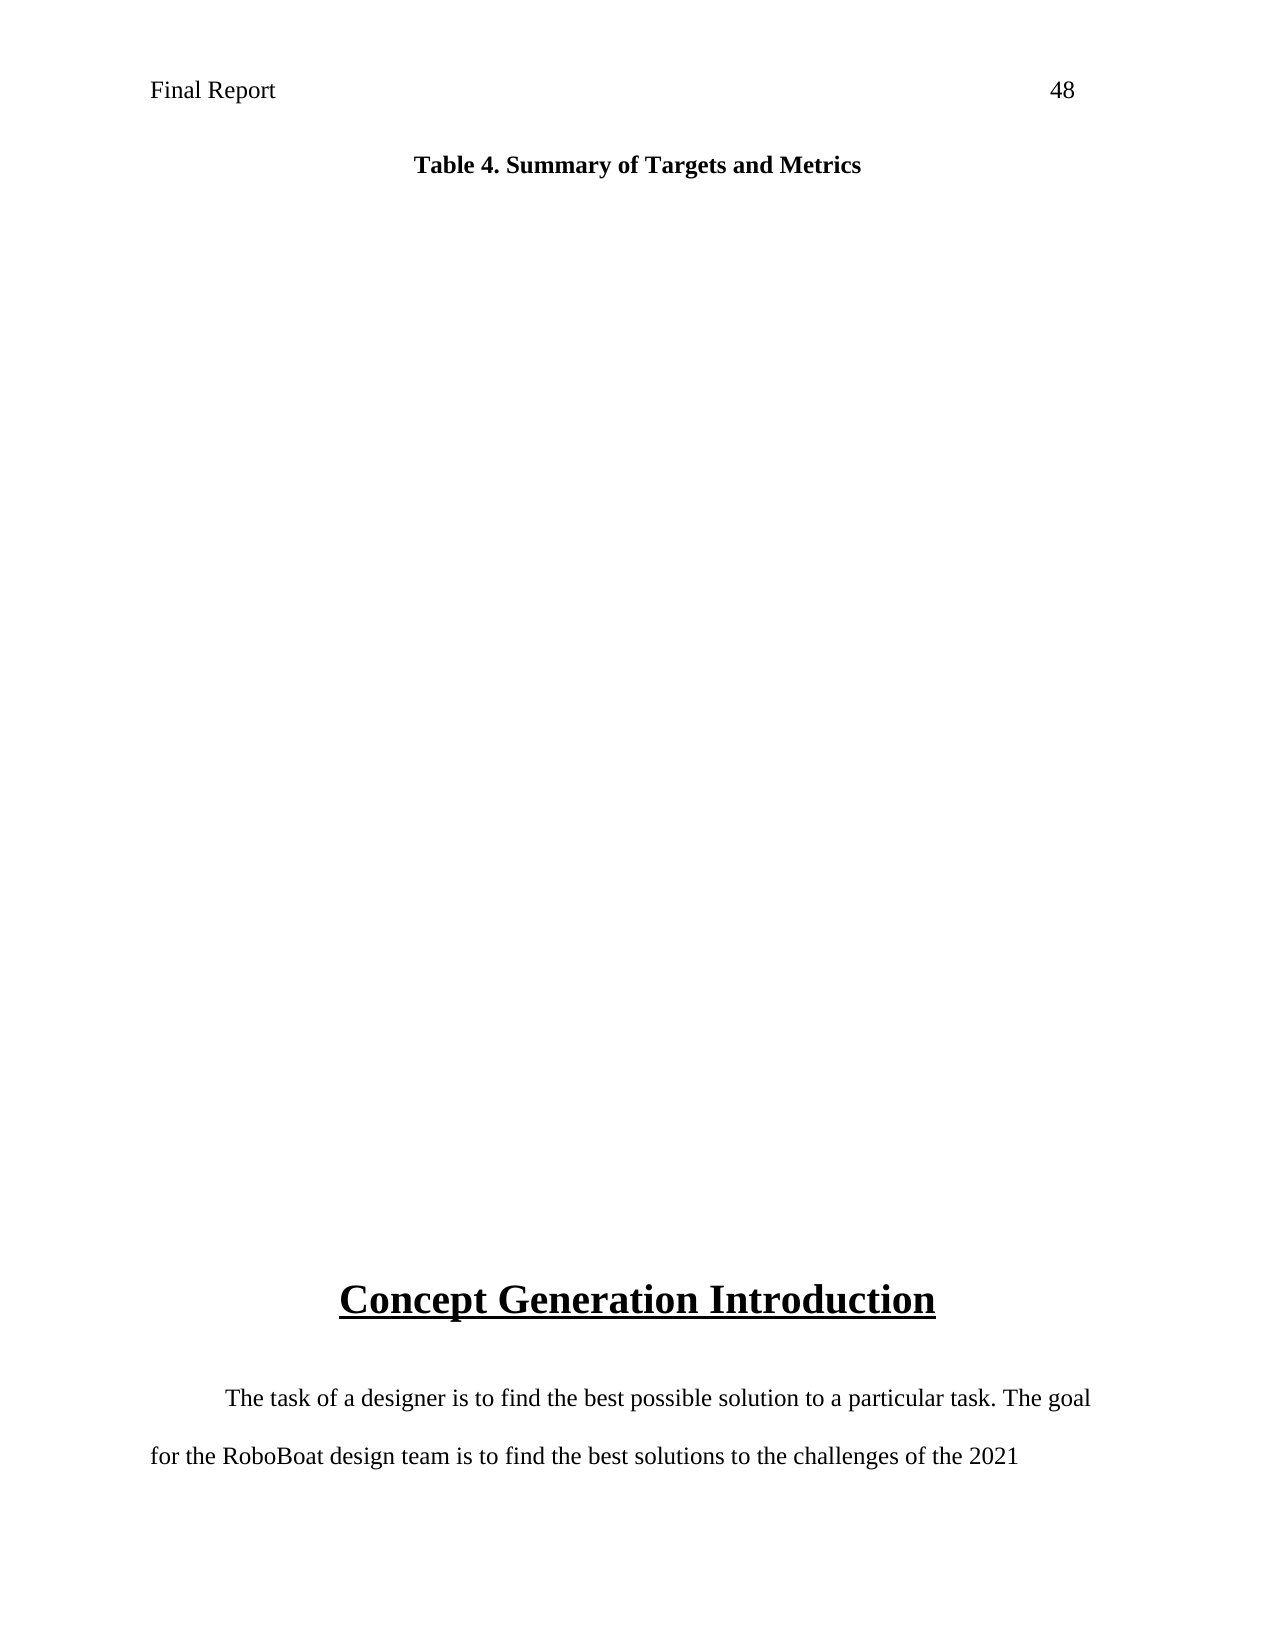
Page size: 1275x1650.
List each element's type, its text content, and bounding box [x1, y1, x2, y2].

text Table 4. Summary of Targets and Metrics [150, 150, 1125, 179]
subtitle Concept Generation Introduction [150, 1275, 1125, 1323]
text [150, 1383, 1125, 1469]
